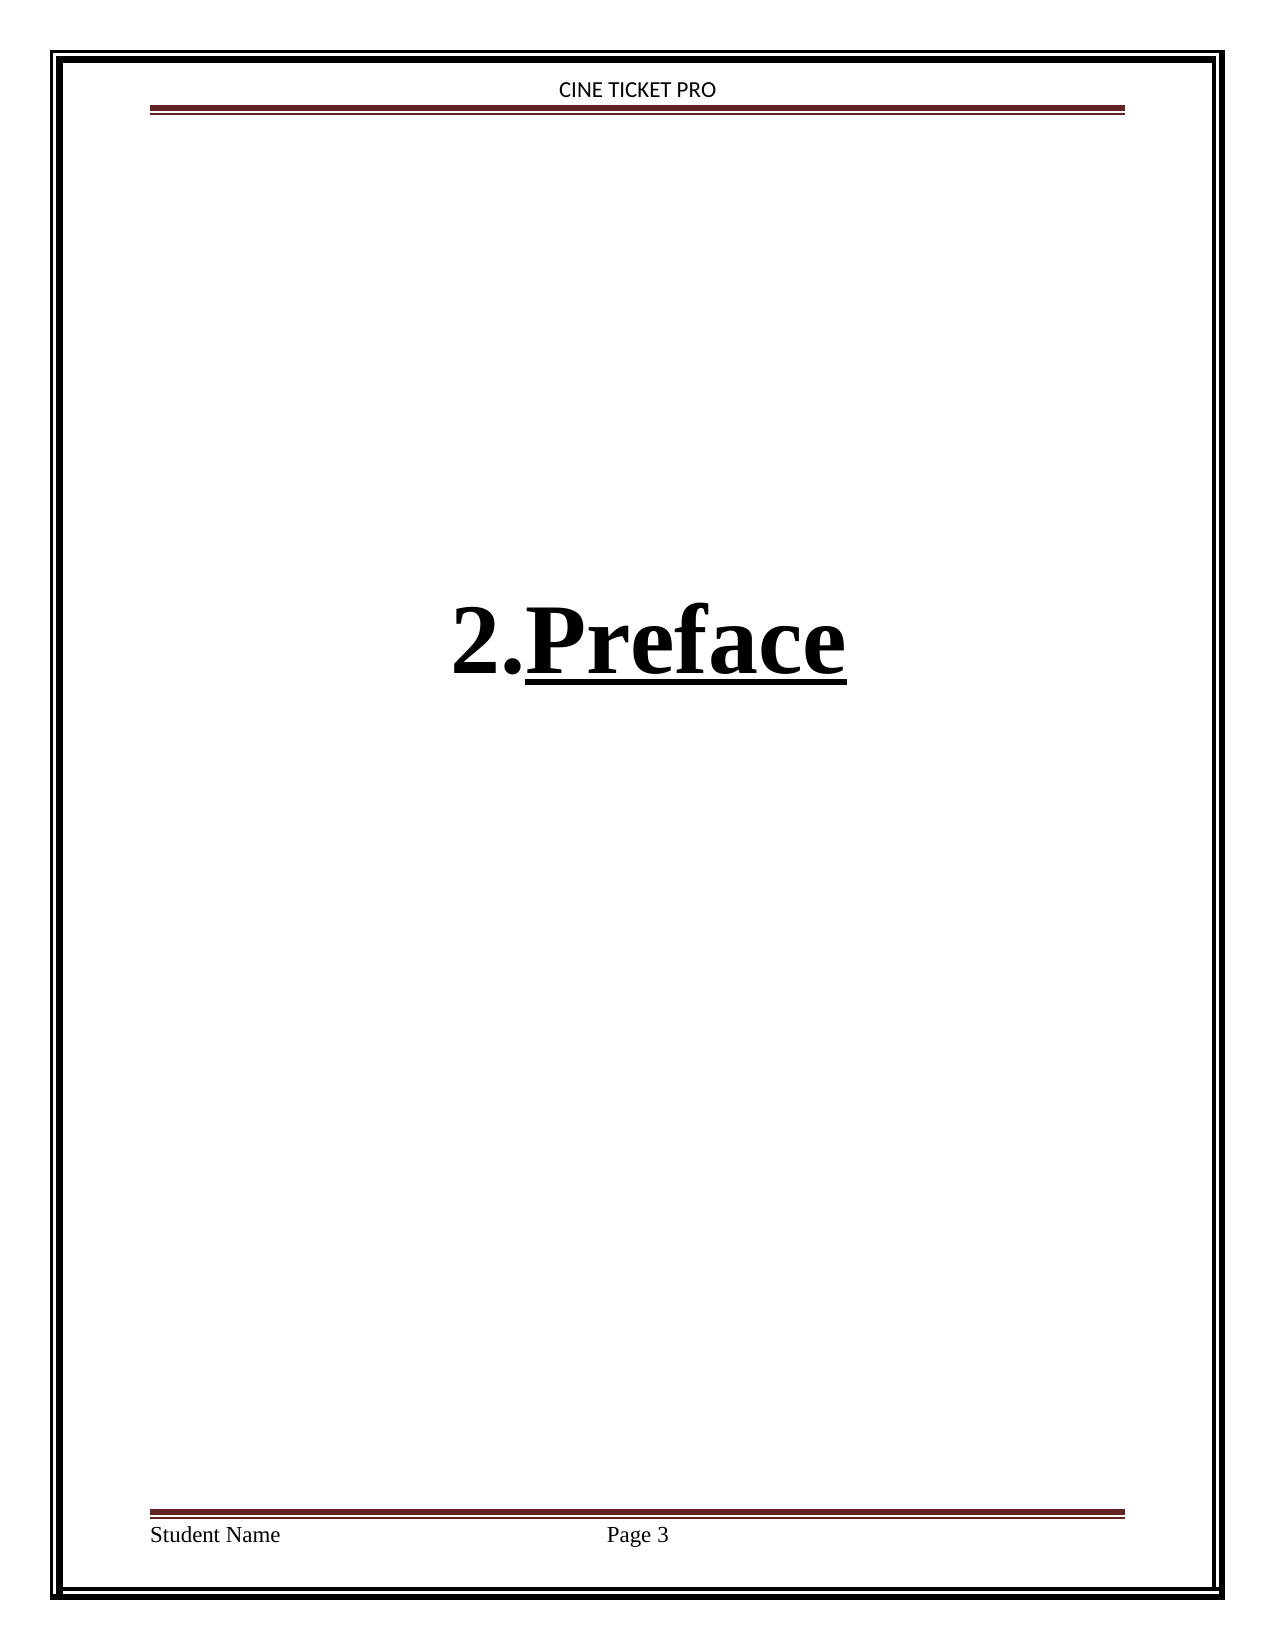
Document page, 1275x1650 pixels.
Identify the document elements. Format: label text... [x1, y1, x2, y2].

text 2.Preface [300, 580, 1125, 695]
